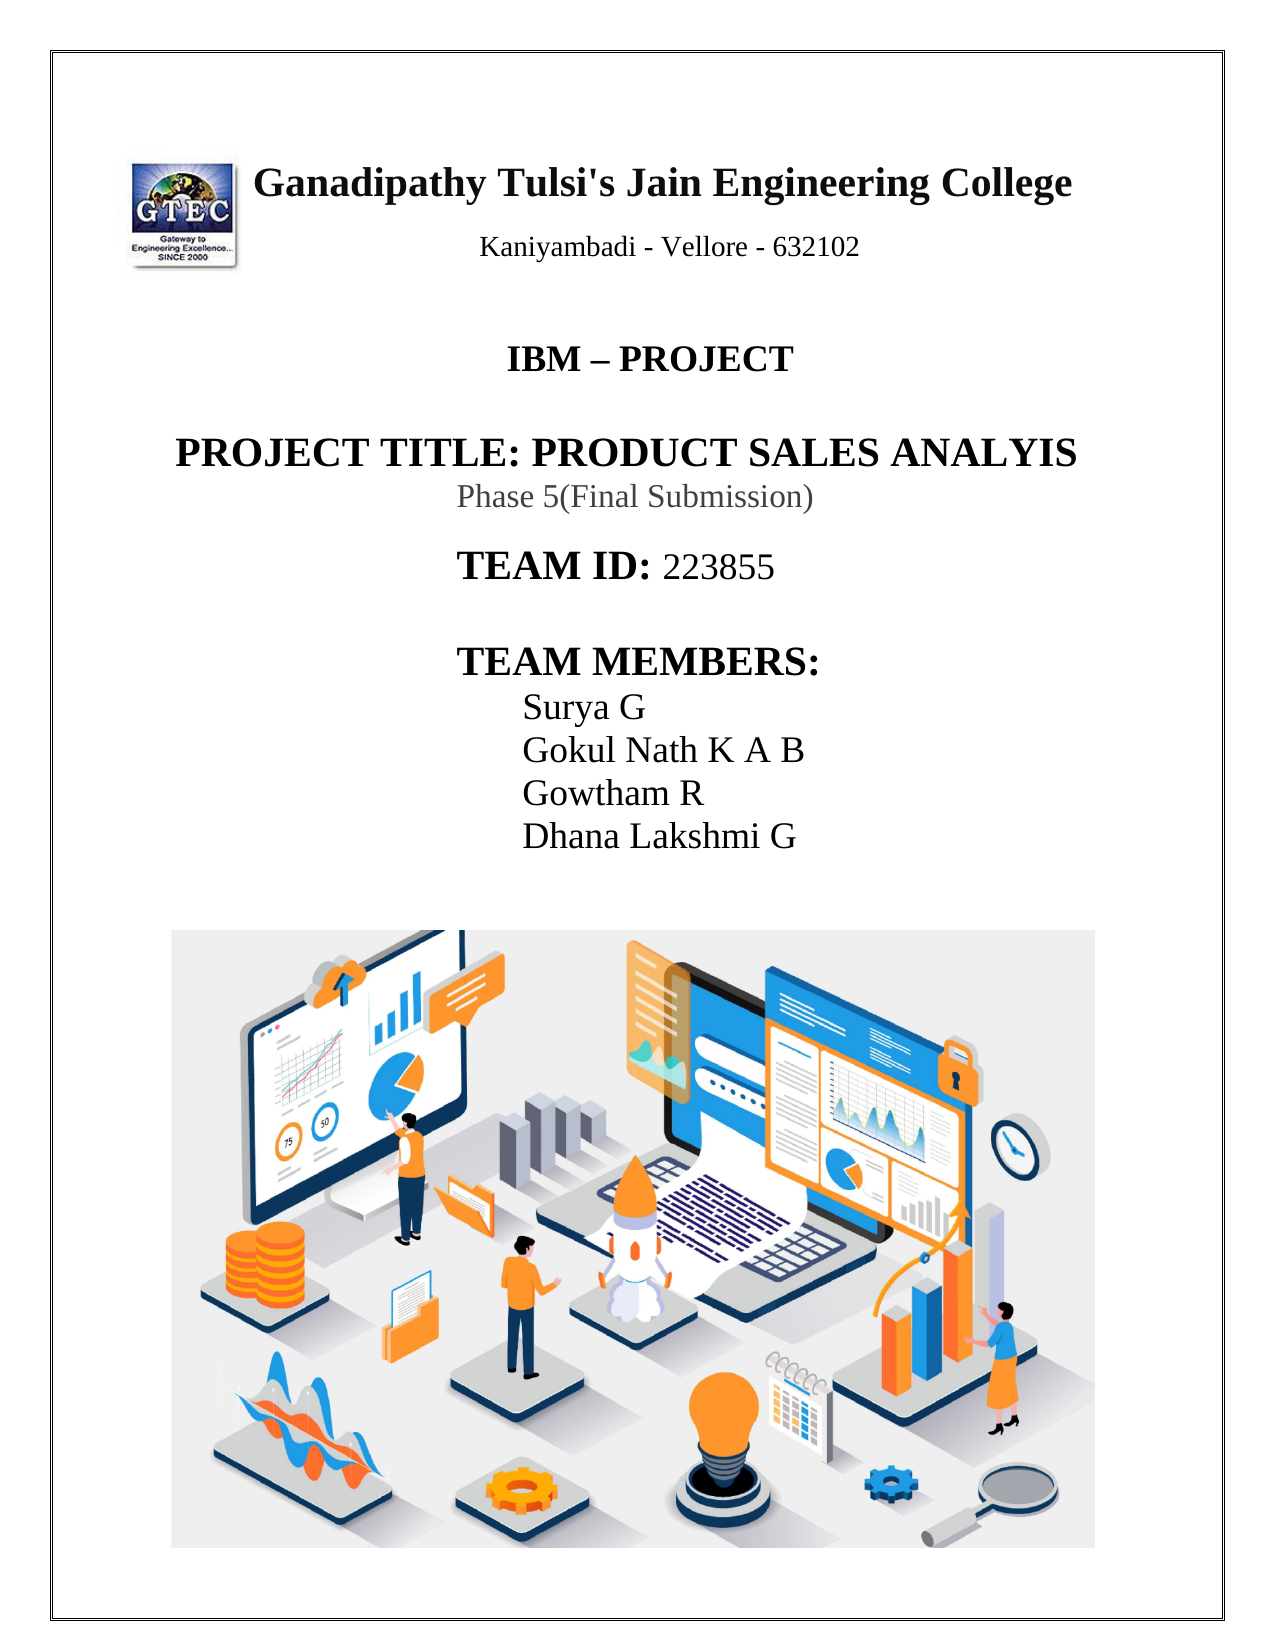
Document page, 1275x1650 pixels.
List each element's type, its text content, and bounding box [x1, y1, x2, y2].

text Phase 5(Final Submission) [381, 476, 1085, 541]
text Ganadipathy Tulsi's Jain Engineering College [242, 158, 1085, 206]
text Kaniyambadi - Vellore - 632102 [243, 229, 1096, 262]
text Surya G [456, 684, 1211, 727]
picture [117, 150, 242, 275]
picture [170, 930, 1094, 1546]
text Gokul Nath K A B [456, 727, 1211, 771]
text Dhana Lakshmi G [456, 814, 1211, 857]
text Gowtham R [456, 771, 1211, 814]
text TEAM MEMBERS: [456, 636, 1211, 684]
text PROJECT TITLE: PRODUCT SALES ANALYIS [81, 428, 1085, 476]
text TEAM ID: 223855 [456, 541, 1211, 588]
text IBM – PROJECT [215, 337, 1085, 380]
